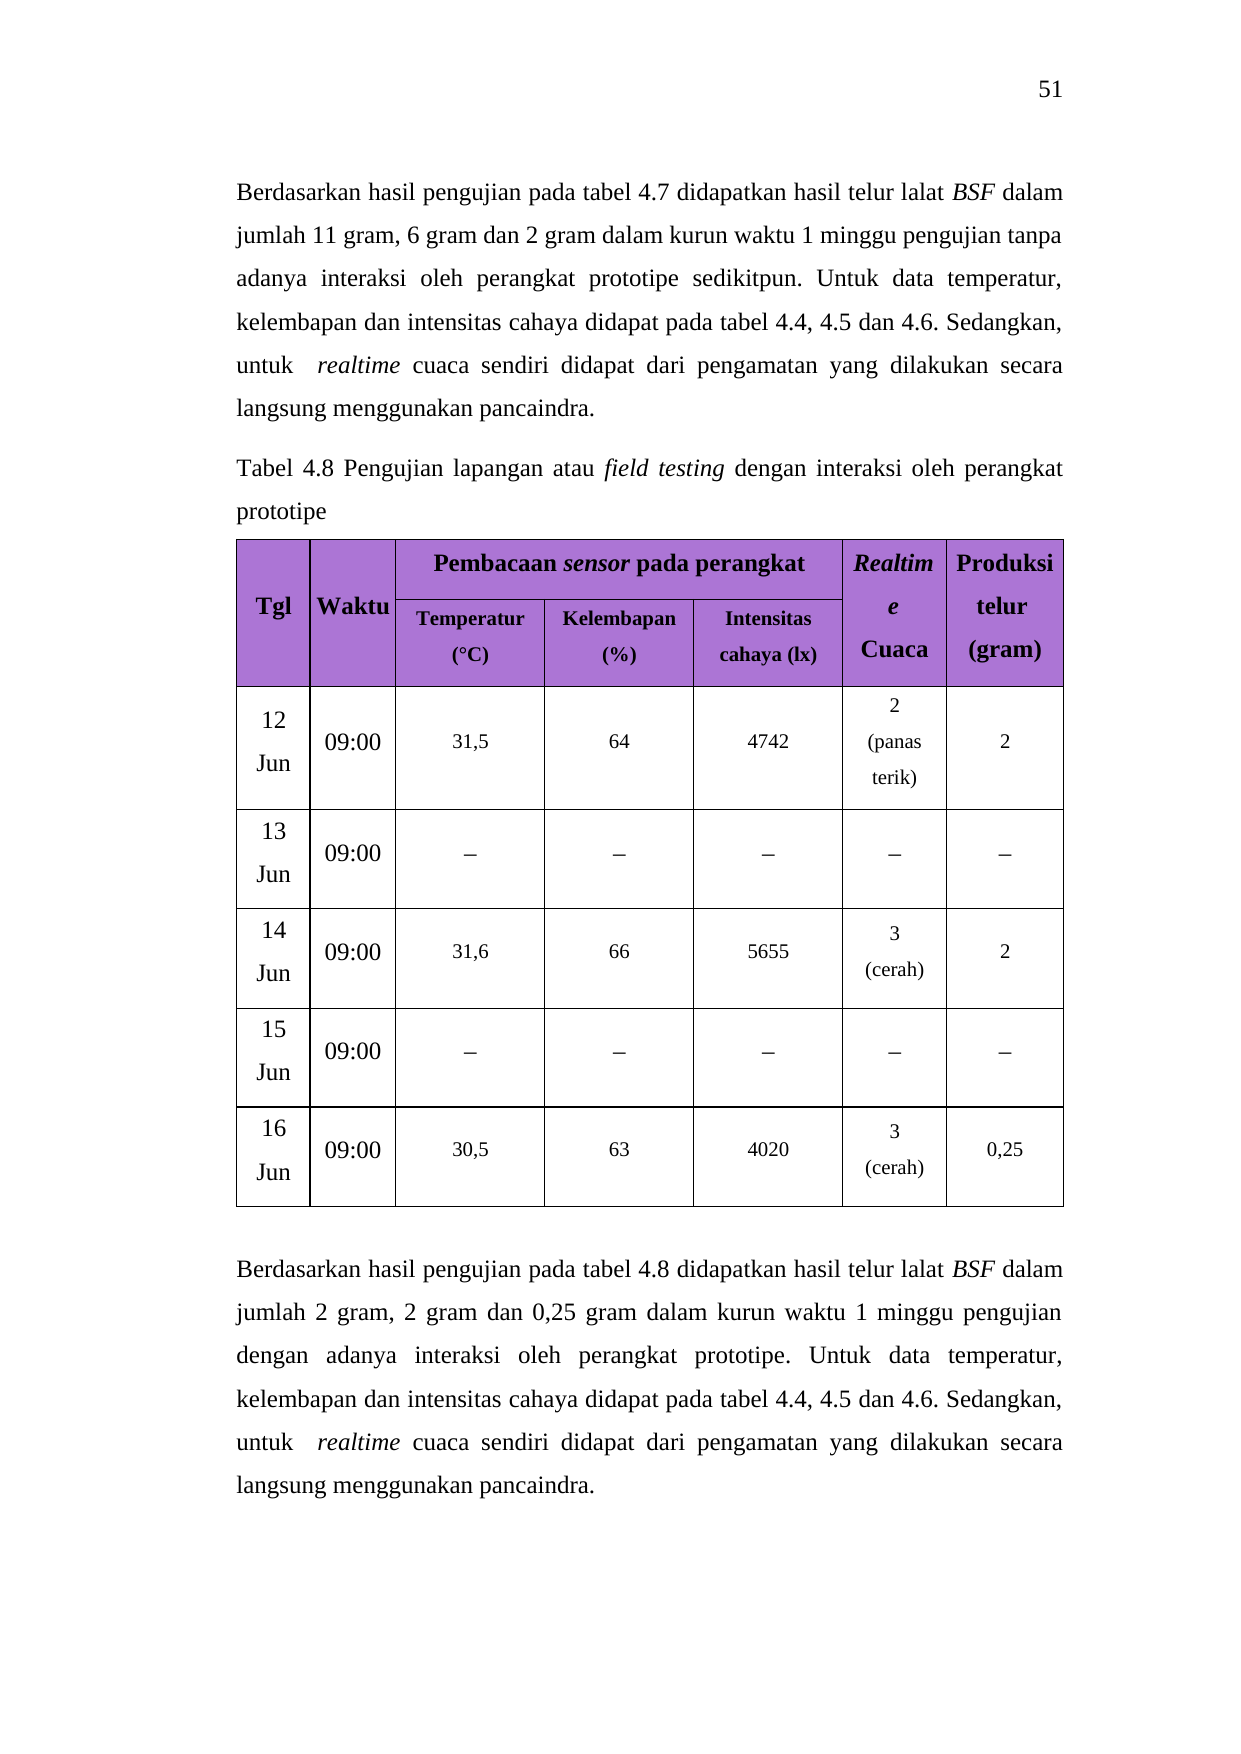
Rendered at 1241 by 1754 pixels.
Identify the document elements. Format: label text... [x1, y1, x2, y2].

table_cell Kelembapan (%) [545, 600, 693, 686]
table_cell – [843, 1009, 946, 1106]
table_cell 0,25 [947, 1108, 1063, 1206]
table_header Pembacaan sensor pada perangkat [396, 540, 842, 599]
table_header Realtime Cuaca [843, 540, 946, 686]
table_cell 09:00 [311, 1108, 395, 1206]
table_cell 09:00 [311, 1009, 395, 1106]
table_cell 16 Jun [237, 1108, 309, 1206]
table_header Tgl [237, 540, 309, 686]
table_cell Temperatur (°C) [396, 600, 544, 686]
table_cell 63 [545, 1108, 693, 1206]
table_cell 2 [947, 687, 1063, 809]
table_cell – [545, 1009, 693, 1106]
table_header Waktu [311, 540, 395, 686]
table_cell – [396, 1009, 544, 1106]
table_cell 09:00 [311, 687, 395, 809]
table_cell Intensitas cahaya (lx) [694, 600, 842, 686]
table_cell – [396, 810, 544, 908]
table_cell 2 [947, 909, 1063, 1007]
table_cell 5655 [694, 909, 842, 1007]
text Tabel 4.8 Pengujian lapangan atau field testing dengan interaksi oleh perangkat prototipe [236, 453, 1063, 524]
table_cell 12 Jun [237, 687, 309, 809]
table_cell 4020 [694, 1108, 842, 1206]
table_cell – [694, 810, 842, 908]
table_cell 09:00 [311, 810, 395, 908]
table_cell 3 (cerah) [843, 909, 946, 1007]
table_cell – [947, 810, 1063, 908]
text Berdasarkan hasil pengujian pada tabel 4.8 didapatkan hasil telur lalat BSF dalam jumlah 2 gram, 2 gram dan 0,25 gram dalam kurun waktu 1 minggu pengujian dengan adanya interaksi oleh perangkat prototipe. Untuk data temperatur, kelembapan dan intensitas cahaya didapat pada tabel 4.4, 4.5 dan 4.6. Sedangkan, untuk realtime cuaca sendiri didapat dari pengamatan yang dilakukan secara langsung menggunakan pancaindra. [236, 1254, 1063, 1499]
table_cell 15 Jun [237, 1009, 309, 1106]
table_cell – [694, 1009, 842, 1106]
table_header Produksi telur (gram) [947, 540, 1063, 686]
table_cell 66 [545, 909, 693, 1007]
table_cell – [843, 810, 946, 908]
table_cell 64 [545, 687, 693, 809]
table_cell – [947, 1009, 1063, 1106]
table_cell 30,5 [396, 1108, 544, 1206]
table_cell 4742 [694, 687, 842, 809]
table_cell 2 (panas terik) [843, 687, 946, 809]
table_cell 31,6 [396, 909, 544, 1007]
table_cell 14 Jun [237, 909, 309, 1007]
table_cell 13 Jun [237, 810, 309, 908]
table_cell 09:00 [311, 909, 395, 1007]
text Berdasarkan hasil pengujian pada tabel 4.7 didapatkan hasil telur lalat BSF dalam jumlah 11 gram, 6 gram dan 2 gram dalam kurun waktu 1 minggu pengujian tanpa adanya interaksi oleh perangkat prototipe sedikitpun. Untuk data temperatur, kelembapan dan intensitas cahaya didapat pada tabel 4.4, 4.5 dan 4.6. Sedangkan, untuk realtime cuaca sendiri didapat dari pengamatan yang dilakukan secara langsung menggunakan pancaindra. [236, 177, 1063, 422]
table_cell – [545, 810, 693, 908]
table_cell 3 (cerah) [843, 1108, 946, 1206]
table_cell 31,5 [396, 687, 544, 809]
